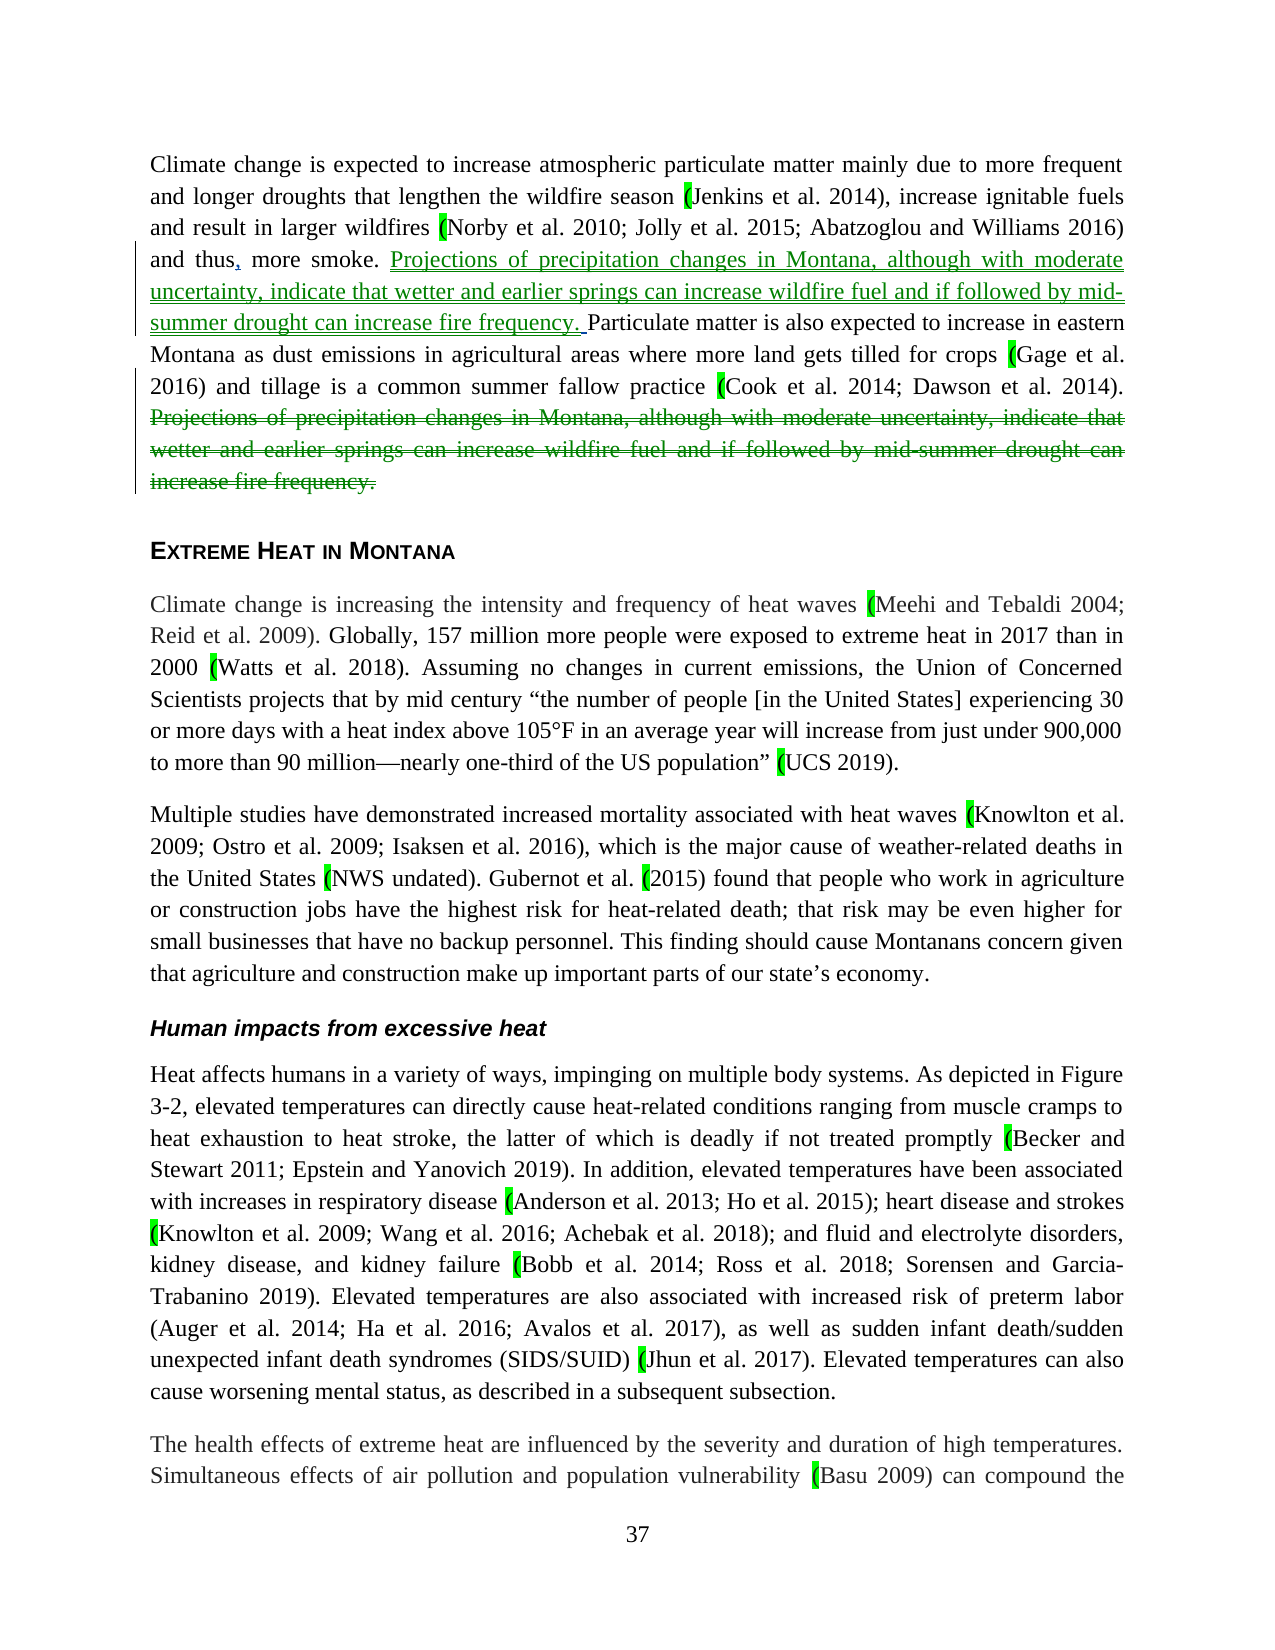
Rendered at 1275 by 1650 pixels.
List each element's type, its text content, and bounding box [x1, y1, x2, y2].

text Multiple studies have demonstrated increased mortality associated with heat waves (Knowlton et al. 2009; Ostro et al. 2009; Isaksen et al. 2016), which is the major cause of weather-related deaths in the United States (NWS undated). Gubernot et al. (2015) found that people who work in agriculture or construction jobs have the highest risk for heat-related death; that risk may be even higher for small businesses that have no backup personnel. This finding should cause Montanans concern given that agriculture and construction make up important parts of our state’s economy. [150, 800, 1125, 986]
text Climate change is expected to increase atmospheric particulate matter mainly due to more frequent and longer droughts that lengthen the wildfire season (Jenkins et al. 2014), increase ignitable fuels and result in larger wildfires (Norby et al. 2010; Jolly et al. 2015; Abatzoglou and Williams 2016) and thus more smoke. Particulate matter is also expected to increase in eastern Montana as dust emissions in agricultural areas where more land gets tilled for crops (Gage et al. 2016) and tillage is a common summer fallow practice (Cook et al. 2014; Dawson et al. 2014). [150, 304, 1125, 418]
text Climate change is expected to increase atmospheric particulate matter mainly due to more frequent and longer droughts that lengthen the wildfire season (Jenkins et al. 2014), increase ignitable fuels and result in larger wildfires (Norby et al. 2010; Jolly et al. 2015; Abatzoglou and Williams 2016) and thus more smoke. Particulate matter is also expected to increase in eastern Montana as dust emissions in agricultural areas where more land gets tilled for crops (Gage et al. 2016) and tillage is a common summer fallow practice (Cook et al. 2014; Dawson et al. 2014). [150, 453, 1125, 494]
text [150, 1430, 1125, 1489]
text Heat affects humans in a variety of ways, impinging on multiple body systems. As depicted in Figure 3-2, elevated temperatures can directly cause heat-related conditions ranging from muscle cramps to heat exhaustion to heat stroke, the latter of which is deadly if not treated promptly (Becker and Stewart 2011; Epstein and Yanovich 2019). In addition, elevated temperatures have been associated with increases in respiratory disease (Anderson et al. 2013; Ho et al. 2015); heart disease and strokes (Knowlton et al. 2009; Wang et al. 2016; Achebak et al. 2018); and fluid and electrolyte disorders, kidney disease, and kidney failure (Bobb et al. 2014; Ross et al. 2018; Sorensen and Garcia-Trabanino 2019). Elevated temperatures are also associated with increased risk of preterm labor (Auger et al. 2014; Ha et al. 2016; Avalos et al. 2017), as well as sudden infant death/sudden unexpected infant death syndromes (SIDS/SUID) (Jhun et al. 2017). Elevated temperatures can also cause worsening mental status, as described in a subsequent subsection. [150, 1061, 1125, 1405]
text Climate change is expected to increase atmospheric particulate matter mainly due to more frequent and longer droughts that lengthen the wildfire season (Jenkins et al. 2014), increase ignitable fuels and result in larger wildfires (Norby et al. 2010; Jolly et al. 2015; Abatzoglou and Williams 2016) and thus more smoke. Particulate matter is also expected to increase in eastern Montana as dust emissions in agricultural areas where more land gets tilled for crops (Gage et al. 2016) and tillage is a common summer fallow practice (Cook et al. 2014; Dawson et al. 2014). [150, 150, 1125, 300]
subtitle Extreme Heat in Montana [150, 536, 1125, 564]
subtitle Human impacts from excessive heat [150, 1015, 1125, 1042]
text Climate change is increasing the intensity and frequency of heat waves (Meehi and Tebaldi 2004; Reid et al. 2009). Globally, 157 million more people were exposed to extreme heat in 2017 than in 2000 (Watts et al. 2018). Assuming no changes in current emissions, the Union of Concerned Scientists projects that by mid century “the number of people [in the United States] experiencing 30 or more days with a heat index above 105°F in an average year will increase from just under 900,000 to more than 90 million—nearly one-third of the US population” (UCS 2019). [150, 589, 1125, 776]
